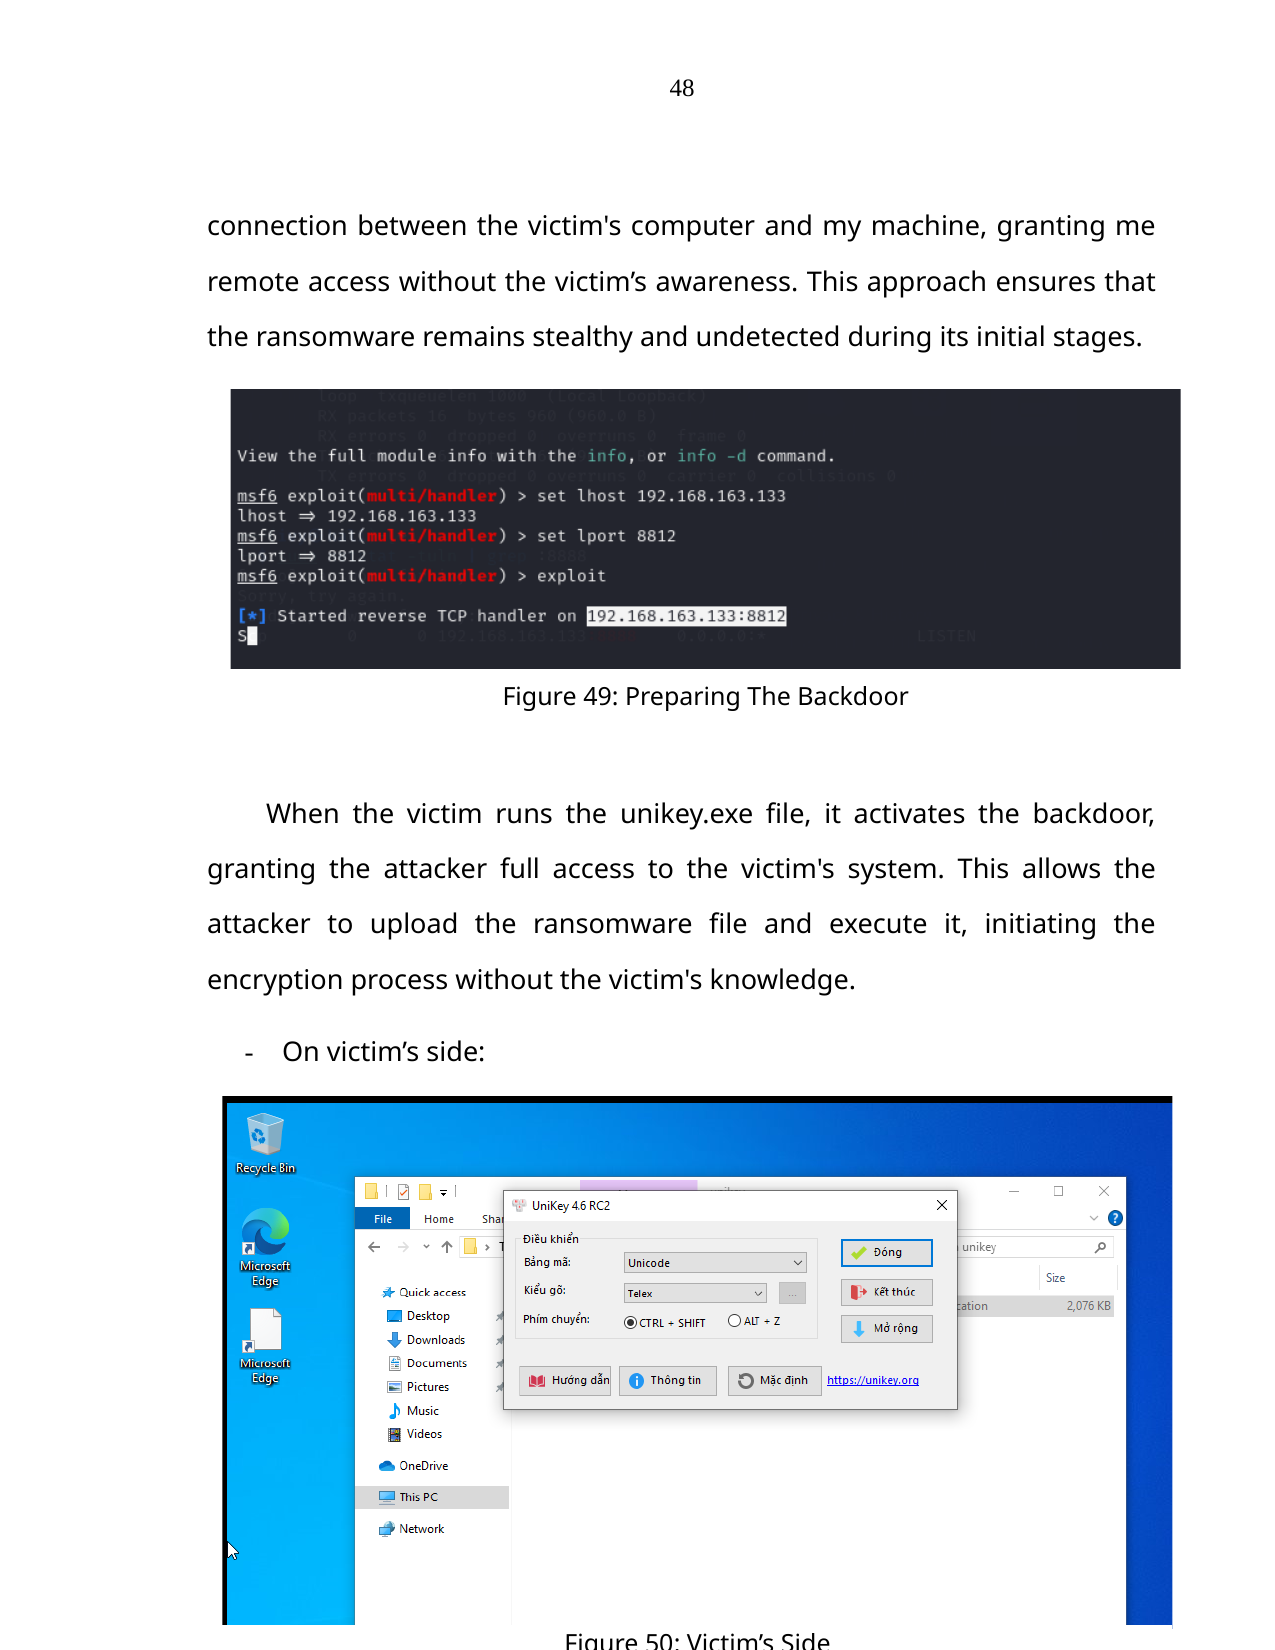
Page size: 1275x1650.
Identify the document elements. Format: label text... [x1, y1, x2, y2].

picture [230, 389, 1181, 669]
picture [280, 1164, 294, 1171]
picture [259, 1277, 276, 1286]
list On victim’s side: [244, 1032, 1157, 1069]
picture [275, 1263, 288, 1269]
picture [257, 1164, 274, 1171]
text When the victim runs the unikey.exe file, it activates the backdoor, granting the attacker full access to the victim's system. This allows the attacker to upload the ransomware file and execute it, initiating the encryption process without the victim's knowledge. [207, 794, 1157, 997]
picture [243, 1309, 281, 1352]
picture [259, 1374, 276, 1383]
picture [275, 1361, 288, 1366]
picture [241, 1262, 256, 1269]
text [207, 207, 1157, 354]
picture [241, 1360, 256, 1366]
picture [222, 1096, 1173, 1625]
picture [243, 1209, 288, 1254]
